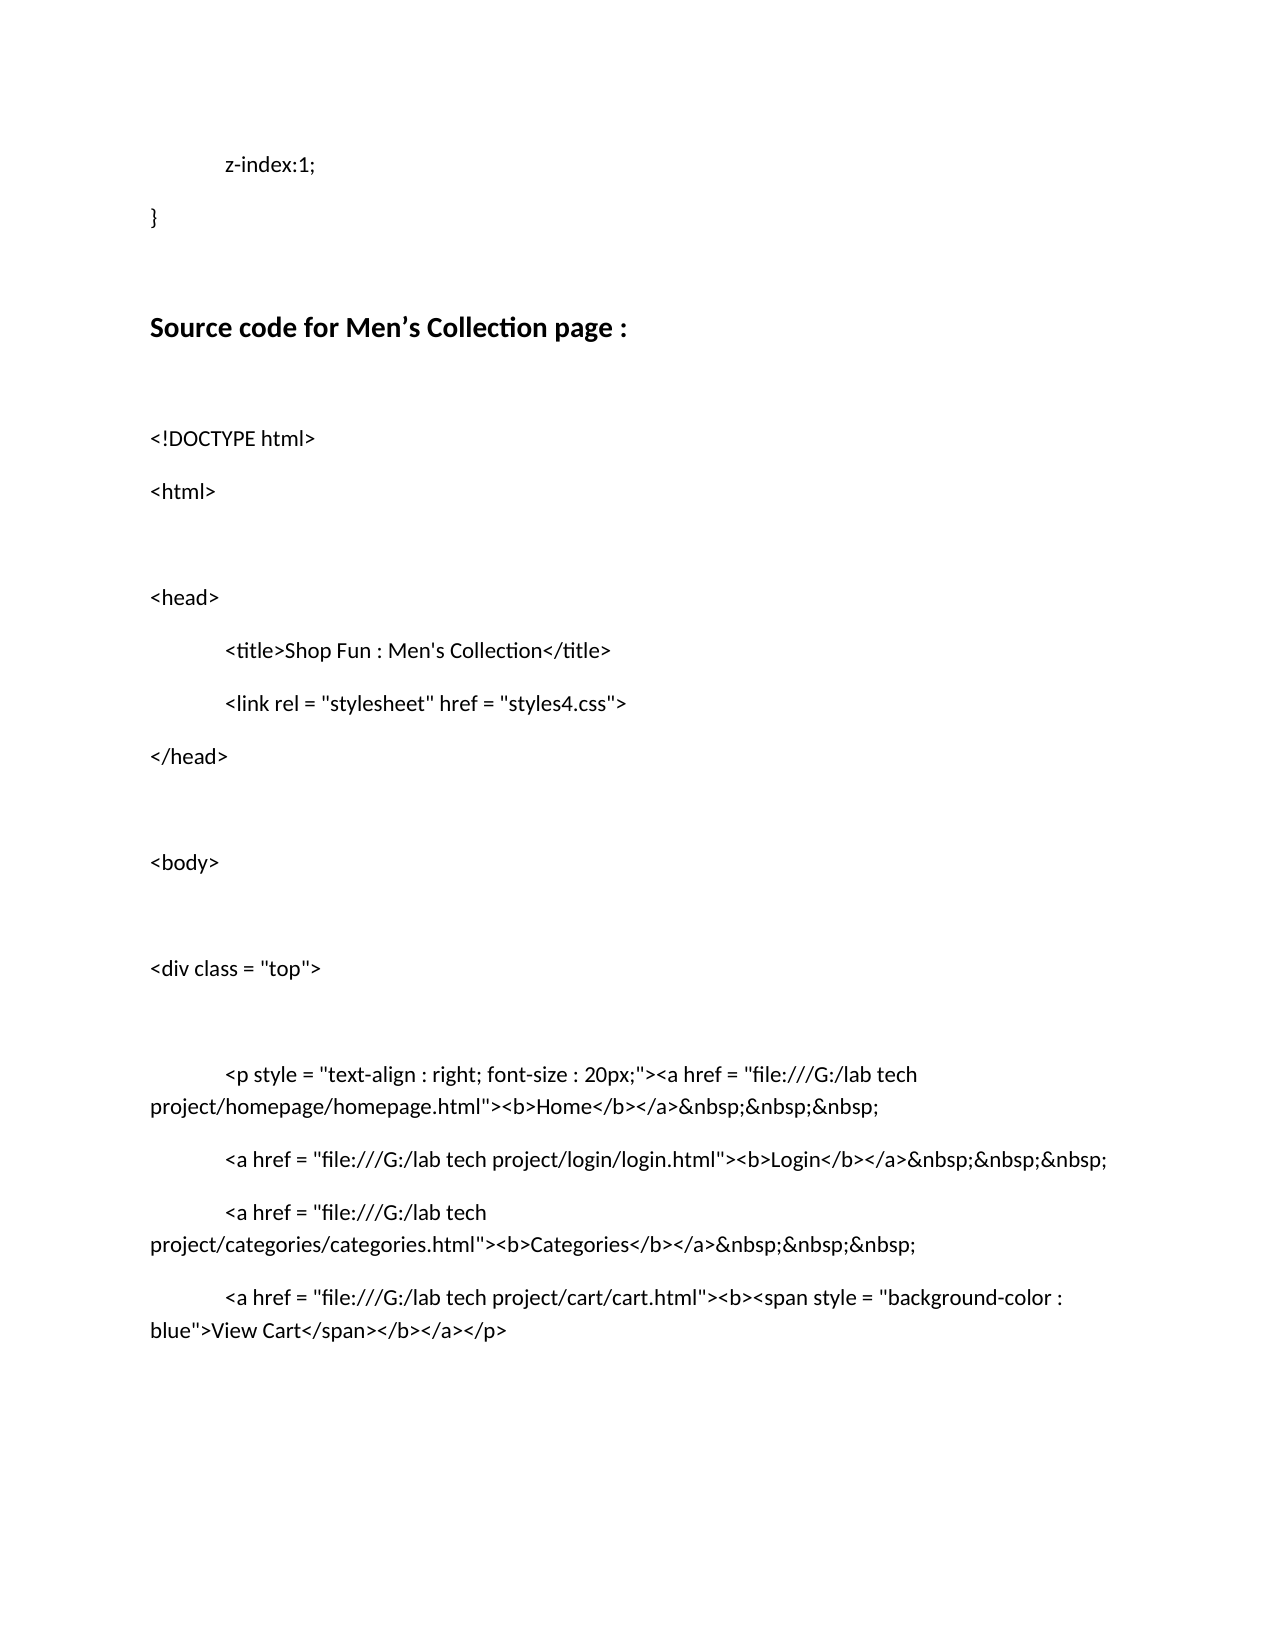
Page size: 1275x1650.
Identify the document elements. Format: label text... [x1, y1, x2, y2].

text <a href = "file:///G:/lab tech project/cart/cart.html"><b><span style = "background-color : blue">View Cart</span></b></a></p> [150, 1283, 1125, 1344]
text z-index:1; [150, 150, 1125, 178]
text <head> [150, 583, 1125, 611]
text <html> [150, 477, 1125, 505]
text </head> [150, 742, 1125, 770]
text <body> [150, 848, 1125, 876]
text <p style = "text-align : right; font-size : 20px;"><a href = "file:///G:/lab tech project/homepage/homepage.html"><b>Home</b></a>&nbsp;&nbsp;&nbsp; [150, 1060, 1125, 1120]
text <!DOCTYPE html> [150, 424, 1125, 452]
text <a href = "file:///G:/lab tech project/categories/categories.html"><b>Categories</b></a>&nbsp;&nbsp;&nbsp; [150, 1198, 1125, 1258]
text <a href = "file:///G:/lab tech project/login/login.html"><b>Login</b></a>&nbsp;&nbsp;&nbsp; [150, 1145, 1125, 1173]
text <link rel = "stylesheet" href = "styles4.css"> [150, 689, 1125, 717]
text <div class = "top"> [150, 954, 1125, 982]
text Source code for Men’s Collection page : [150, 309, 1125, 345]
text } [150, 203, 1125, 231]
text <title>Shop Fun : Men's Collection</title> [150, 636, 1125, 664]
